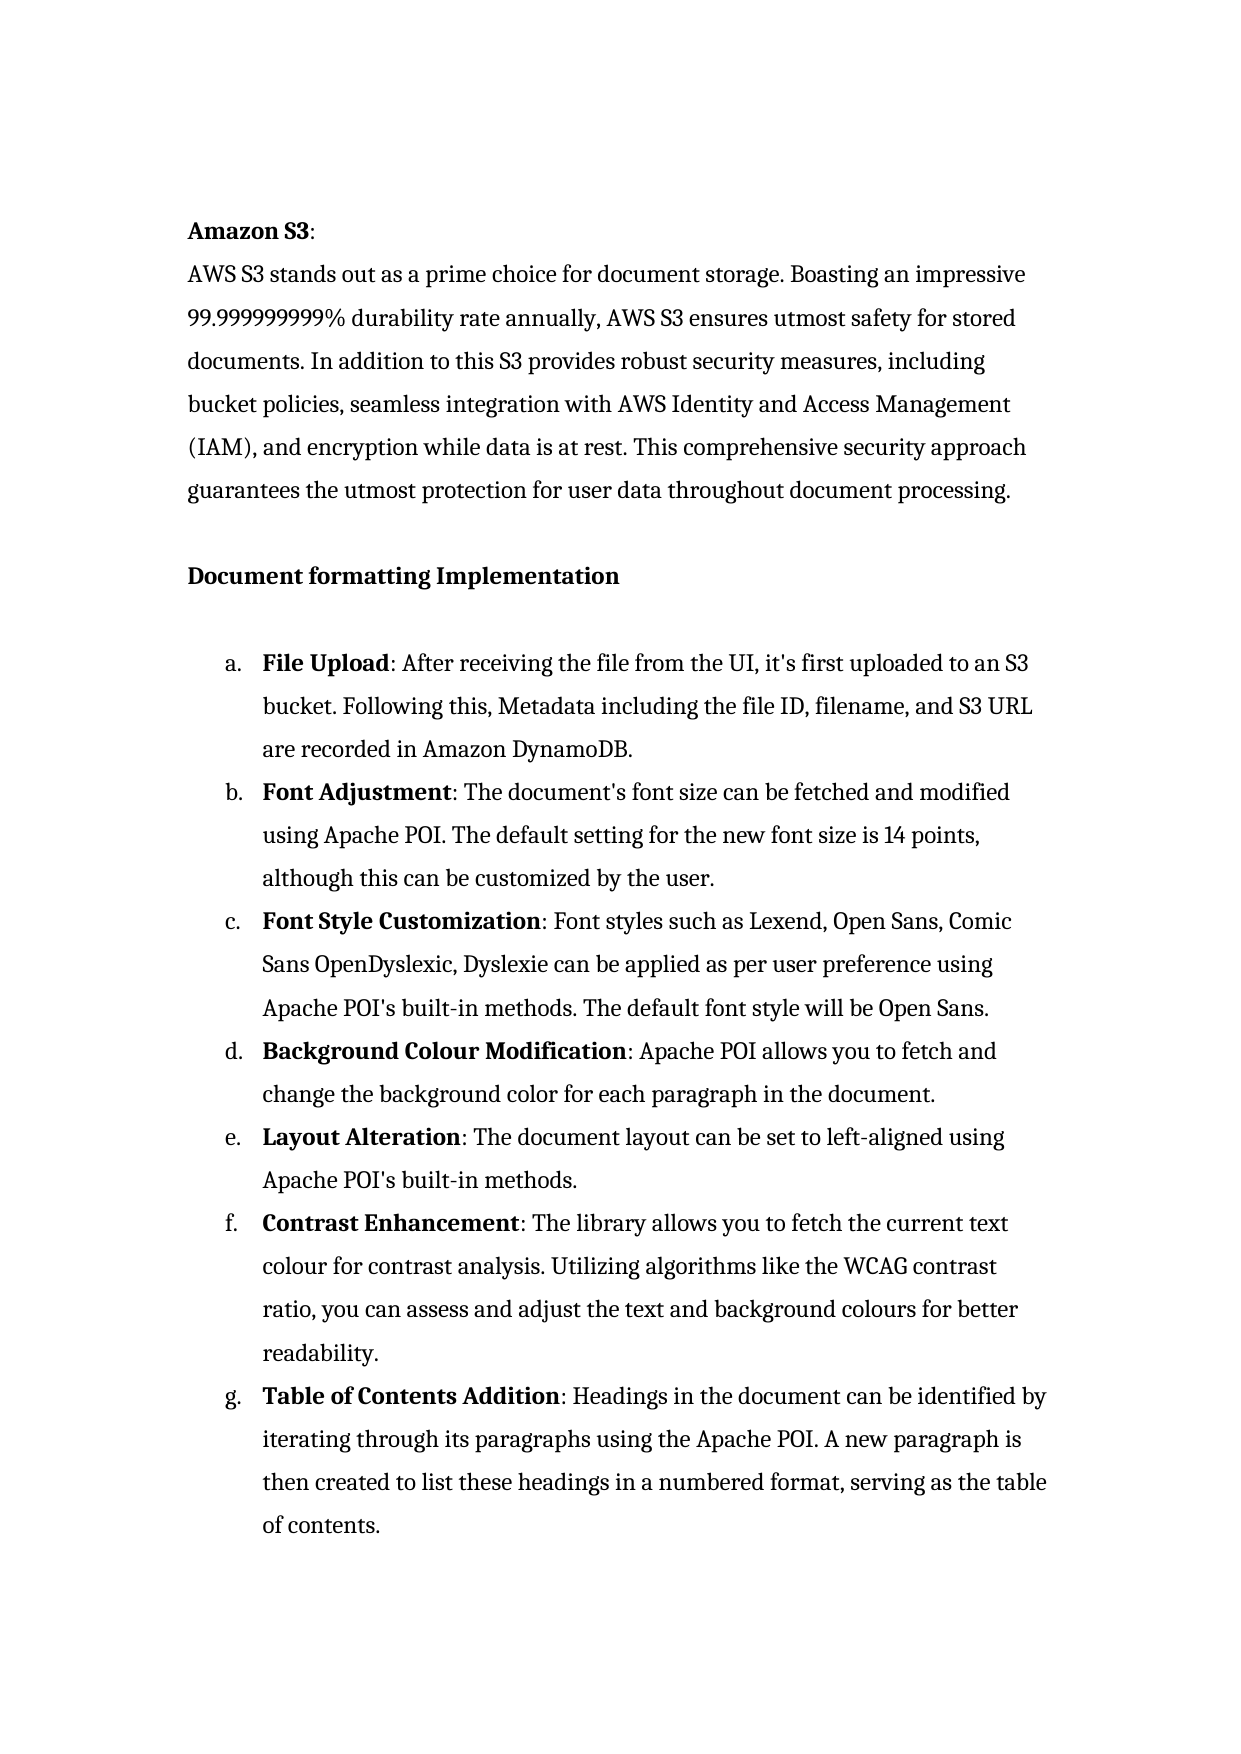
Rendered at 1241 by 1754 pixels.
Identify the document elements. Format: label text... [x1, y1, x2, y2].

list Table of Contents Addition: Headings in the document can be identified by iterating through its paragraphs using the Apache POI. A new paragraph is then created to list these headings in a numbered format, serving as the table of contents. [225, 1382, 1053, 1540]
list Font Style Customization: Font styles such as Lexend, Open Sans, Comic Sans OpenDyslexic, Dyslexie can be applied as per user preference using Apache POI's built-in methods. The default font style will be Open Sans. [225, 907, 1053, 1022]
list Font Adjustment: The document's font size can be fetched and modified using Apache POI. The default setting for the new font size is 14 points, although this can be customized by the user. [225, 778, 1053, 893]
text AWS S3 stands out as a prime choice for document storage. Boasting an impressive 99.999999999% durability rate annually, AWS S3 ensures utmost safety for stored documents. In addition to this S3 provides robust security measures, including bucket policies, seamless integration with AWS Identity and Access Management (IAM), and encryption while data is at rest. This comprehensive security approach guarantees the utmost protection for user data throughout document processing. [187, 260, 1053, 548]
list File Upload: After receiving the file from the UI, it's first uploaded to an S3 bucket. Following this, Metadata including the file ID, filename, and S3 URL are recorded in Amazon DynamoDB. [225, 648, 1053, 763]
text Document formatting Implementation [187, 562, 1053, 591]
list Background Colour Modification: Apache POI allows you to fetch and change the background color for each paragraph in the document. [225, 1037, 1053, 1108]
list Layout Alteration: The document layout can be set to left-aligned using Apache POI's built-in methods. [225, 1123, 1053, 1195]
list Contrast Enhancement: The library allows you to fetch the current text colour for contrast analysis. Utilizing algorithms like the WCAG contrast ratio, you can assess and adjust the text and background colours for better readability. [225, 1209, 1053, 1367]
text Amazon S3: [187, 217, 1053, 246]
